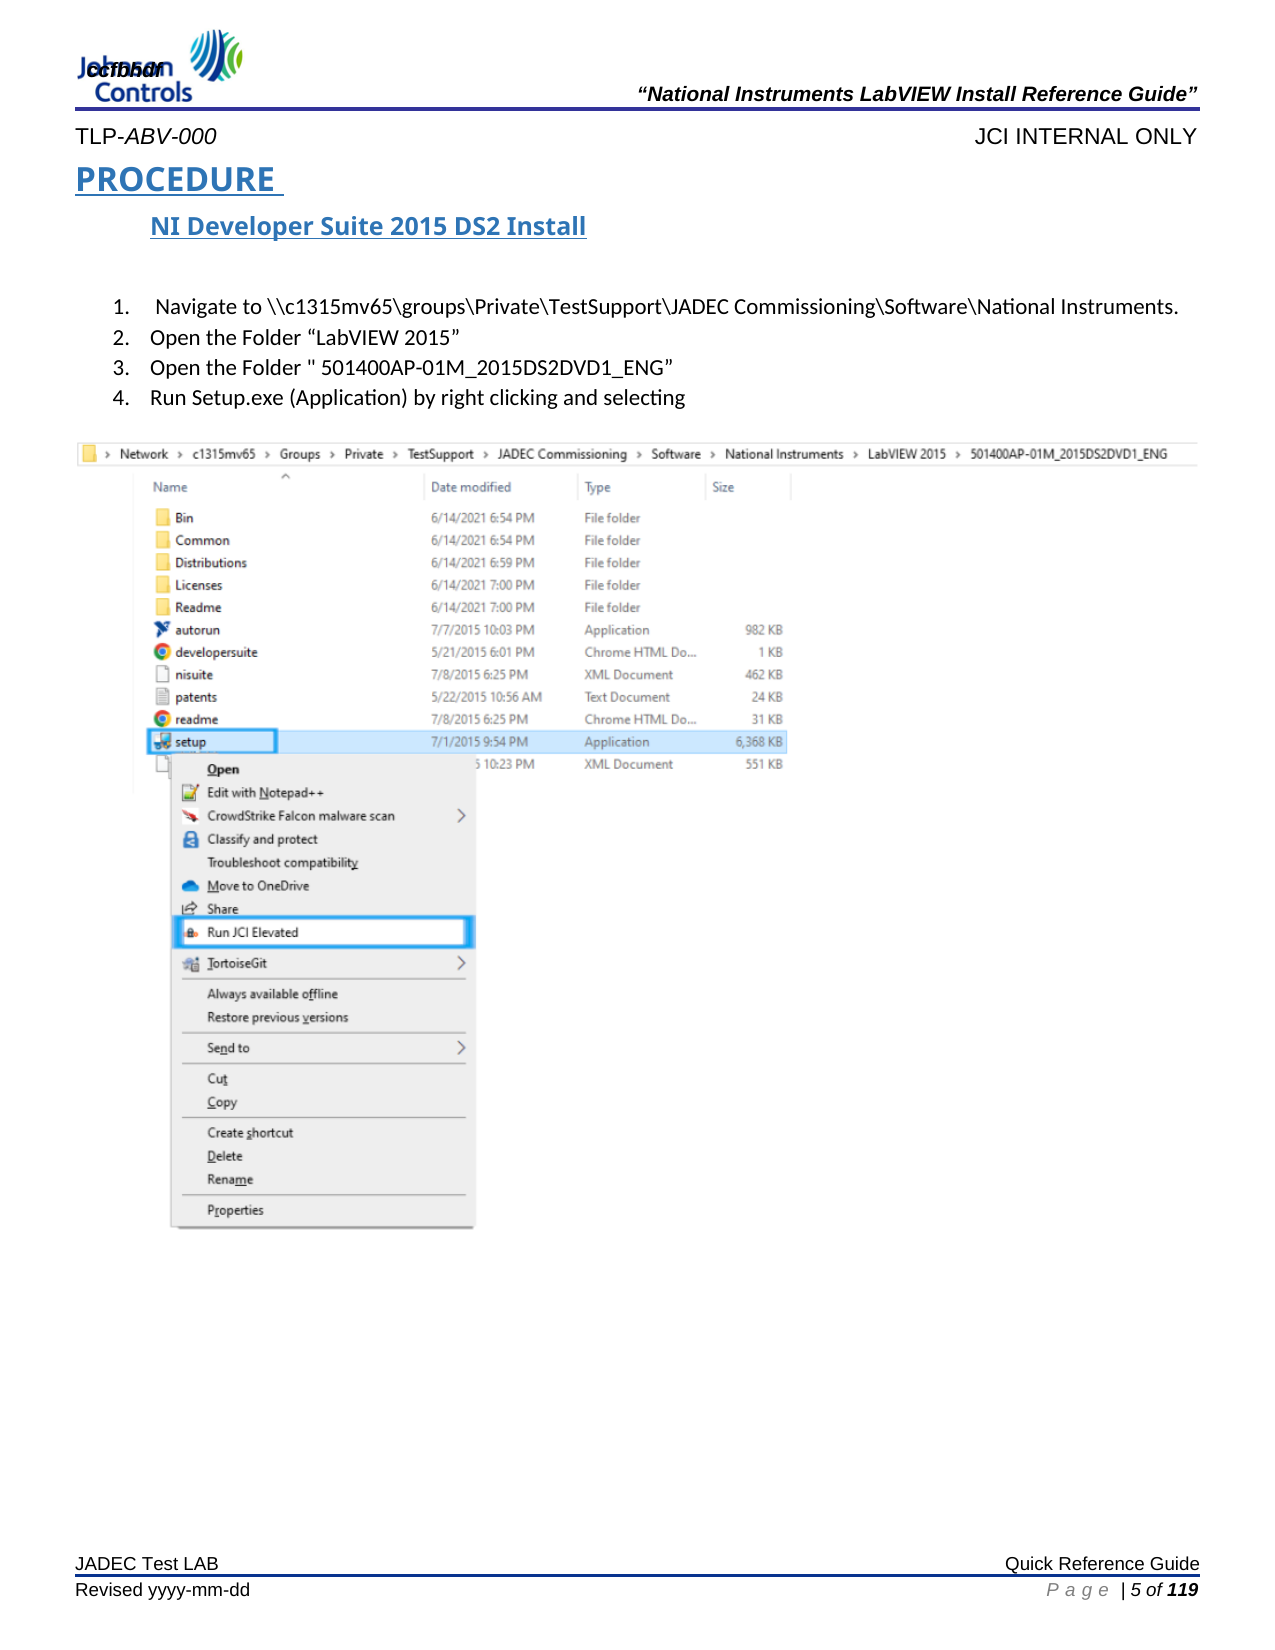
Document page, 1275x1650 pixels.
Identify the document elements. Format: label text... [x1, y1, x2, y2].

list Open the Folder " 501400AP-01M_2015DS2DVD1_ENG” [112, 353, 1200, 381]
picture [75, 438, 1200, 1231]
list Run Setup.exe (Application) by right clicking and selecting [112, 383, 1200, 411]
subtitle PROCEDURE [75, 156, 1200, 201]
list Open the Folder “LabVIEW 2015” [112, 323, 1200, 351]
list Navigate to \\c1315mv65\groups\Private\TestSupport\JADEC Commissioning\Software\National Instruments. [112, 292, 1200, 321]
picture [76, 26, 246, 105]
subtitle NI Developer Suite 2015 DS2 Install [150, 209, 1200, 243]
